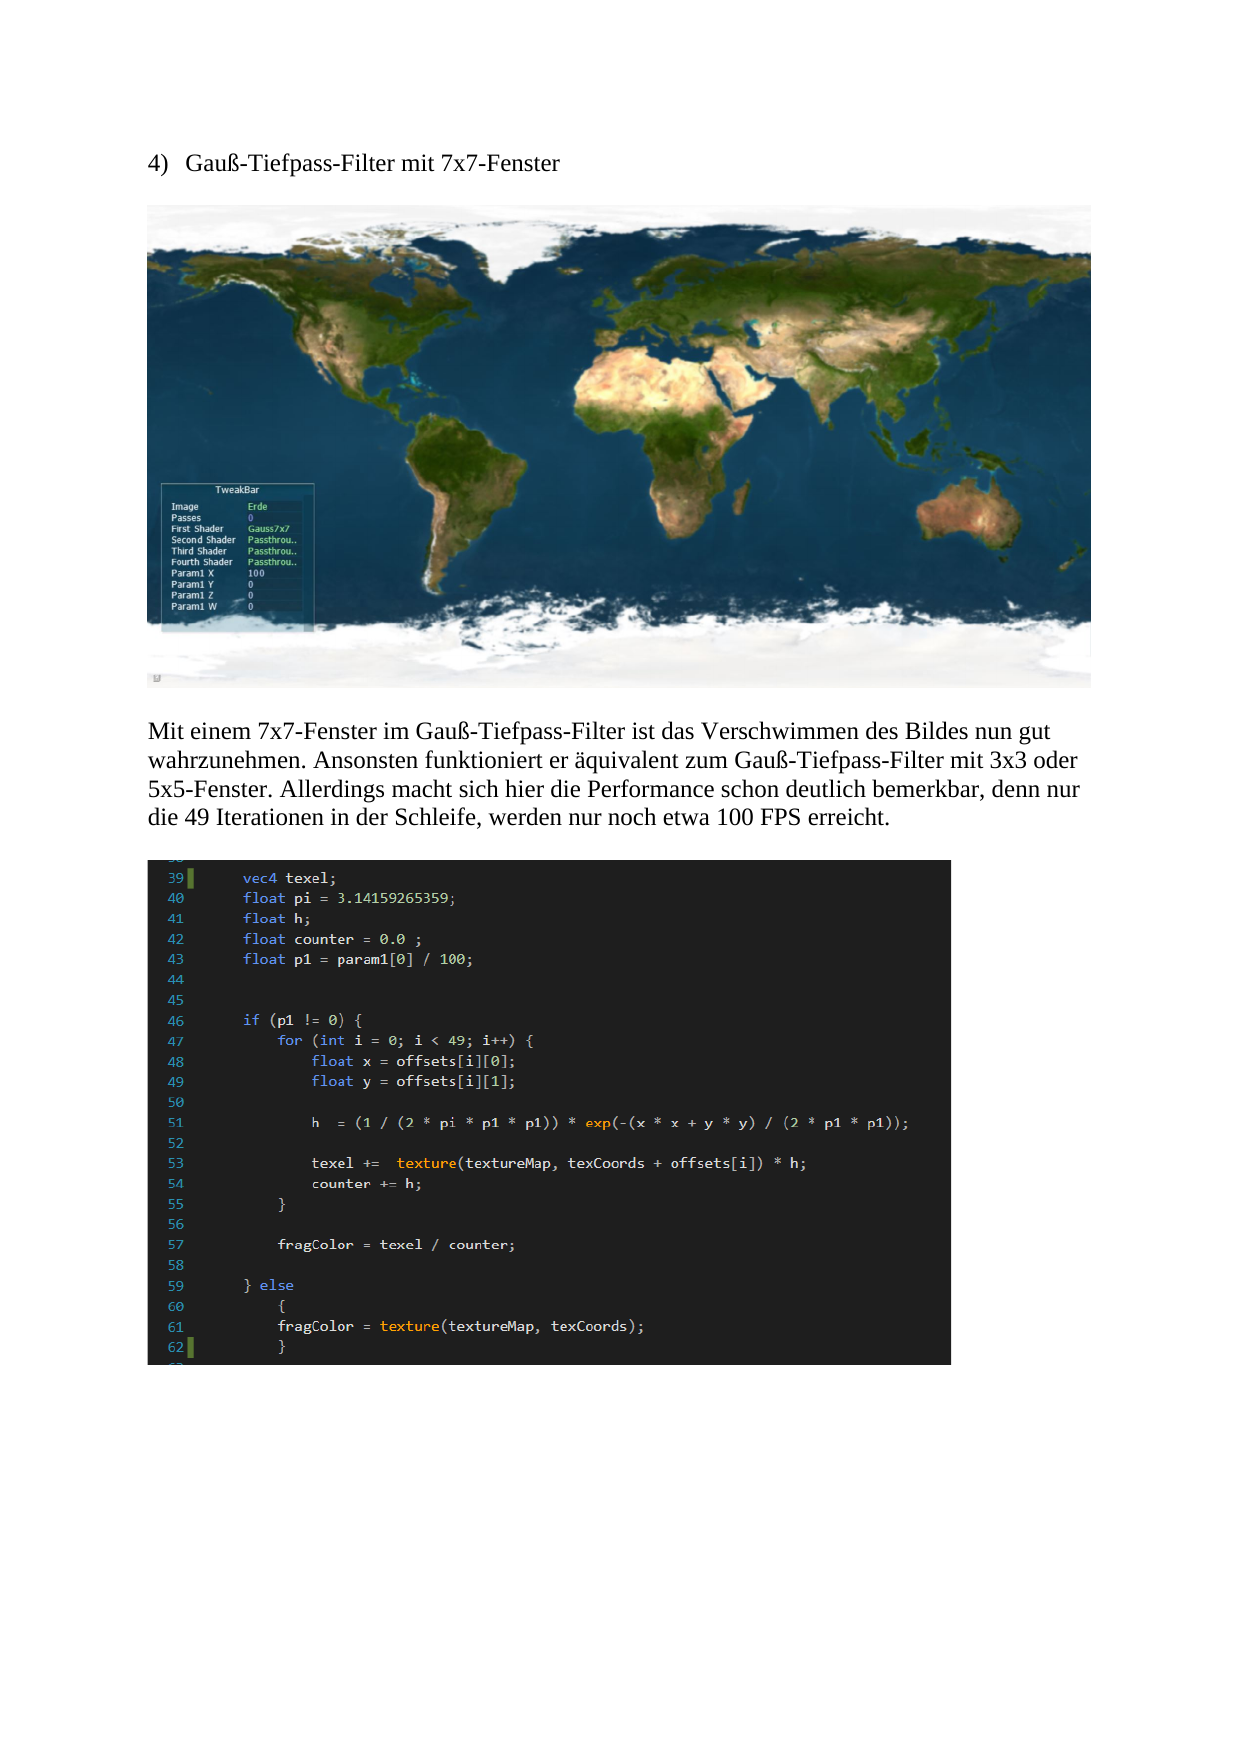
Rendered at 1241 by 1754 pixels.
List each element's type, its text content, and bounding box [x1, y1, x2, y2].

list Gauß-Tiefpass-Filter mit 7x7-Fenster [148, 148, 1093, 176]
picture [147, 860, 952, 1365]
text Mit einem 7x7-Fenster im Gauß-Tiefpass-Filter ist das Verschwimmen des Bildes nun gut wahrzunehmen. Ansonsten funktioniert er äquivalent zum Gauß-Tiefpass-Filter mit 3x3 oder 5x5-Fenster. Allerdings macht sich hier die Performance schon deutlich bemerkbar, denn nur die 49 Iterationen in der Schleife, werden nur noch etwa 100 FPS erreicht. [148, 716, 1093, 831]
picture [147, 205, 1091, 688]
